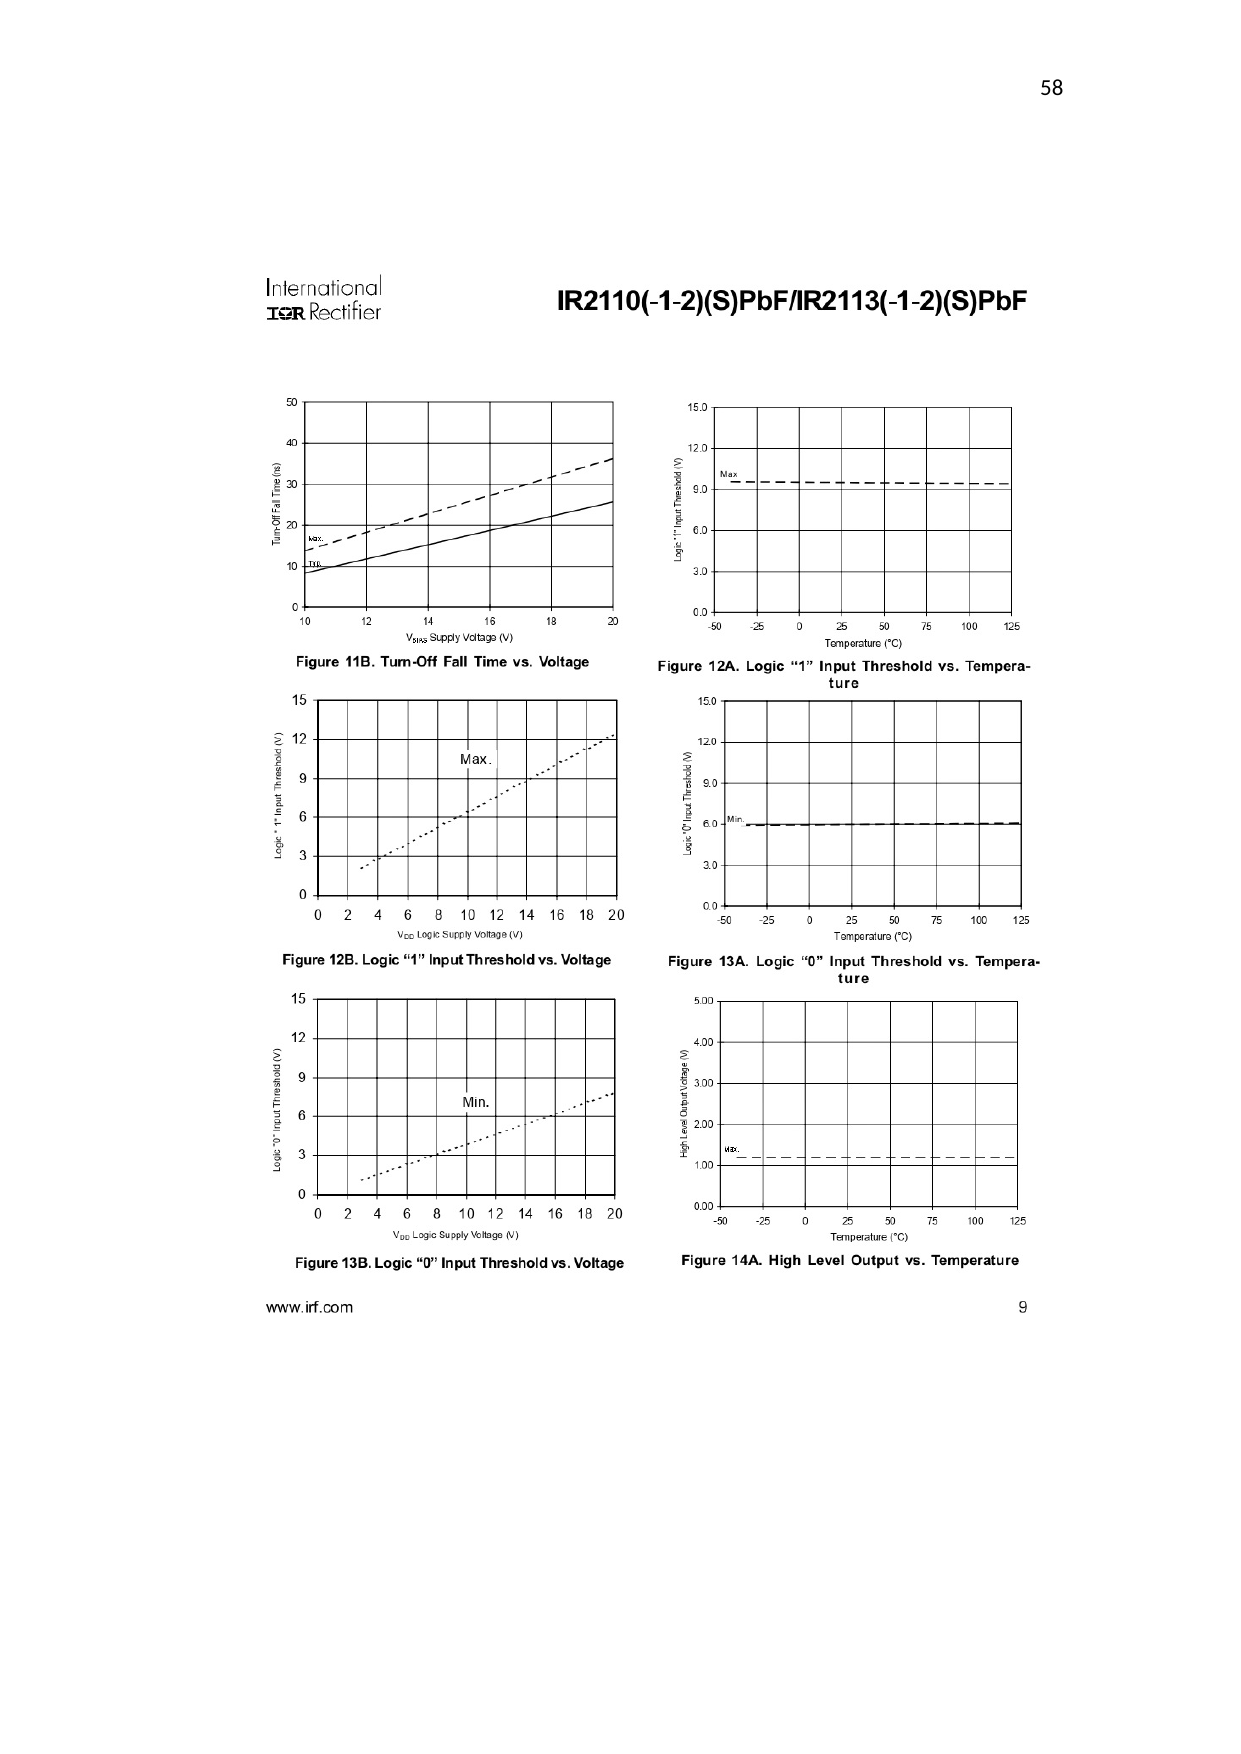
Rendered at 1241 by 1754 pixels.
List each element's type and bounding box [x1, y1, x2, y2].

picture [236, 236, 1063, 1351]
